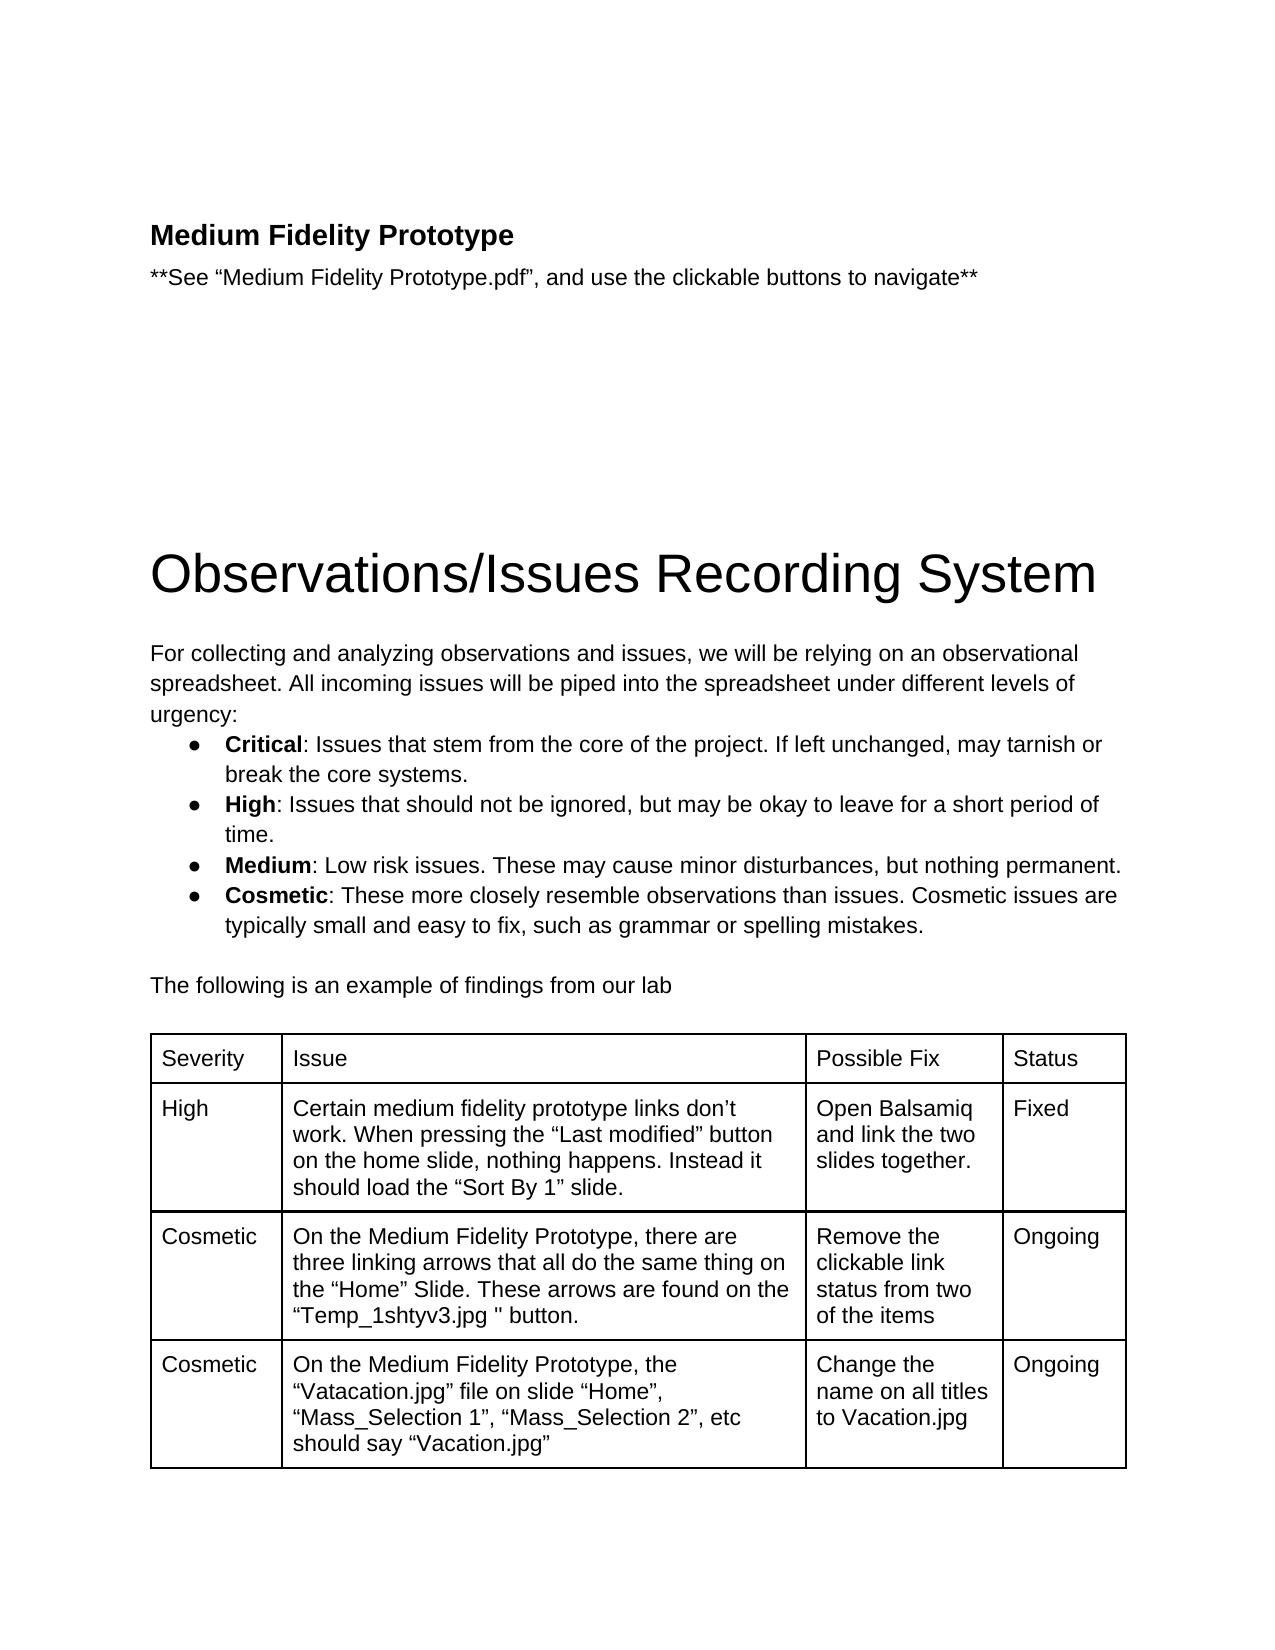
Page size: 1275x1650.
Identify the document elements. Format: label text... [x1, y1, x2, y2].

title Observations/Issues Recording System [150, 541, 1125, 604]
table_cell Change the name on all titles to Vacation.jpg [807, 1341, 1002, 1467]
table_header Issue [283, 1035, 805, 1082]
text **See “Medium Fidelity Prototype.pdf”, and use the clickable buttons to navigate** [150, 264, 1125, 290]
text For collecting and analyzing observations and issues, we will be relying on an observational spreadsheet. All incoming issues will be piped into the spreadsheet under different levels of urgency: [150, 640, 1125, 727]
table_header Possible Fix [807, 1035, 1002, 1082]
table_cell Ongoing [1004, 1213, 1125, 1339]
table_header Severity [152, 1035, 281, 1082]
table_cell On the Medium Fidelity Prototype, there are three linking arrows that all do the same thing on the “Home” Slide. These arrows are found on the “Temp_1shtyv3.jpg '' button. [283, 1213, 805, 1339]
table_cell On the Medium Fidelity Prototype, the “Vatacation.jpg” file on slide “Home”, “Mass_Selection 1”, “Mass_Selection 2”, etc should say “Vacation.jpg” [283, 1341, 805, 1467]
table_cell Certain medium fidelity prototype links don’t work. When pressing the “Last modified” button on the home slide, nothing happens. Instead it should load the “Sort By 1” slide. [283, 1084, 805, 1210]
table_cell Cosmetic [152, 1213, 281, 1339]
table_cell Fixed [1004, 1084, 1125, 1210]
list High: Issues that should not be ignored, but may be okay to leave for a short period of time. [187, 791, 1125, 848]
text The following is an example of findings from our lab [150, 972, 1125, 999]
list Critical: Issues that stem from the core of the project. If left unchanged, may tarnish or break the core systems. [187, 731, 1125, 787]
table_cell Remove the clickable link status from two of the items [807, 1213, 1002, 1339]
subtitle Medium Fidelity Prototype [150, 218, 1125, 252]
table_cell Ongoing [1004, 1341, 1125, 1467]
list Cosmetic: These more closely resemble observations than issues. Cosmetic issues are typically small and easy to fix, such as grammar or spelling mistakes. [187, 882, 1125, 938]
table_cell High [152, 1084, 281, 1210]
table_header Status [1004, 1035, 1125, 1082]
table_cell Open Balsamiq and link the two slides together. [807, 1084, 1002, 1210]
table_cell Cosmetic [152, 1341, 281, 1467]
list Medium: Low risk issues. These may cause minor disturbances, but nothing permanent. [187, 852, 1125, 878]
